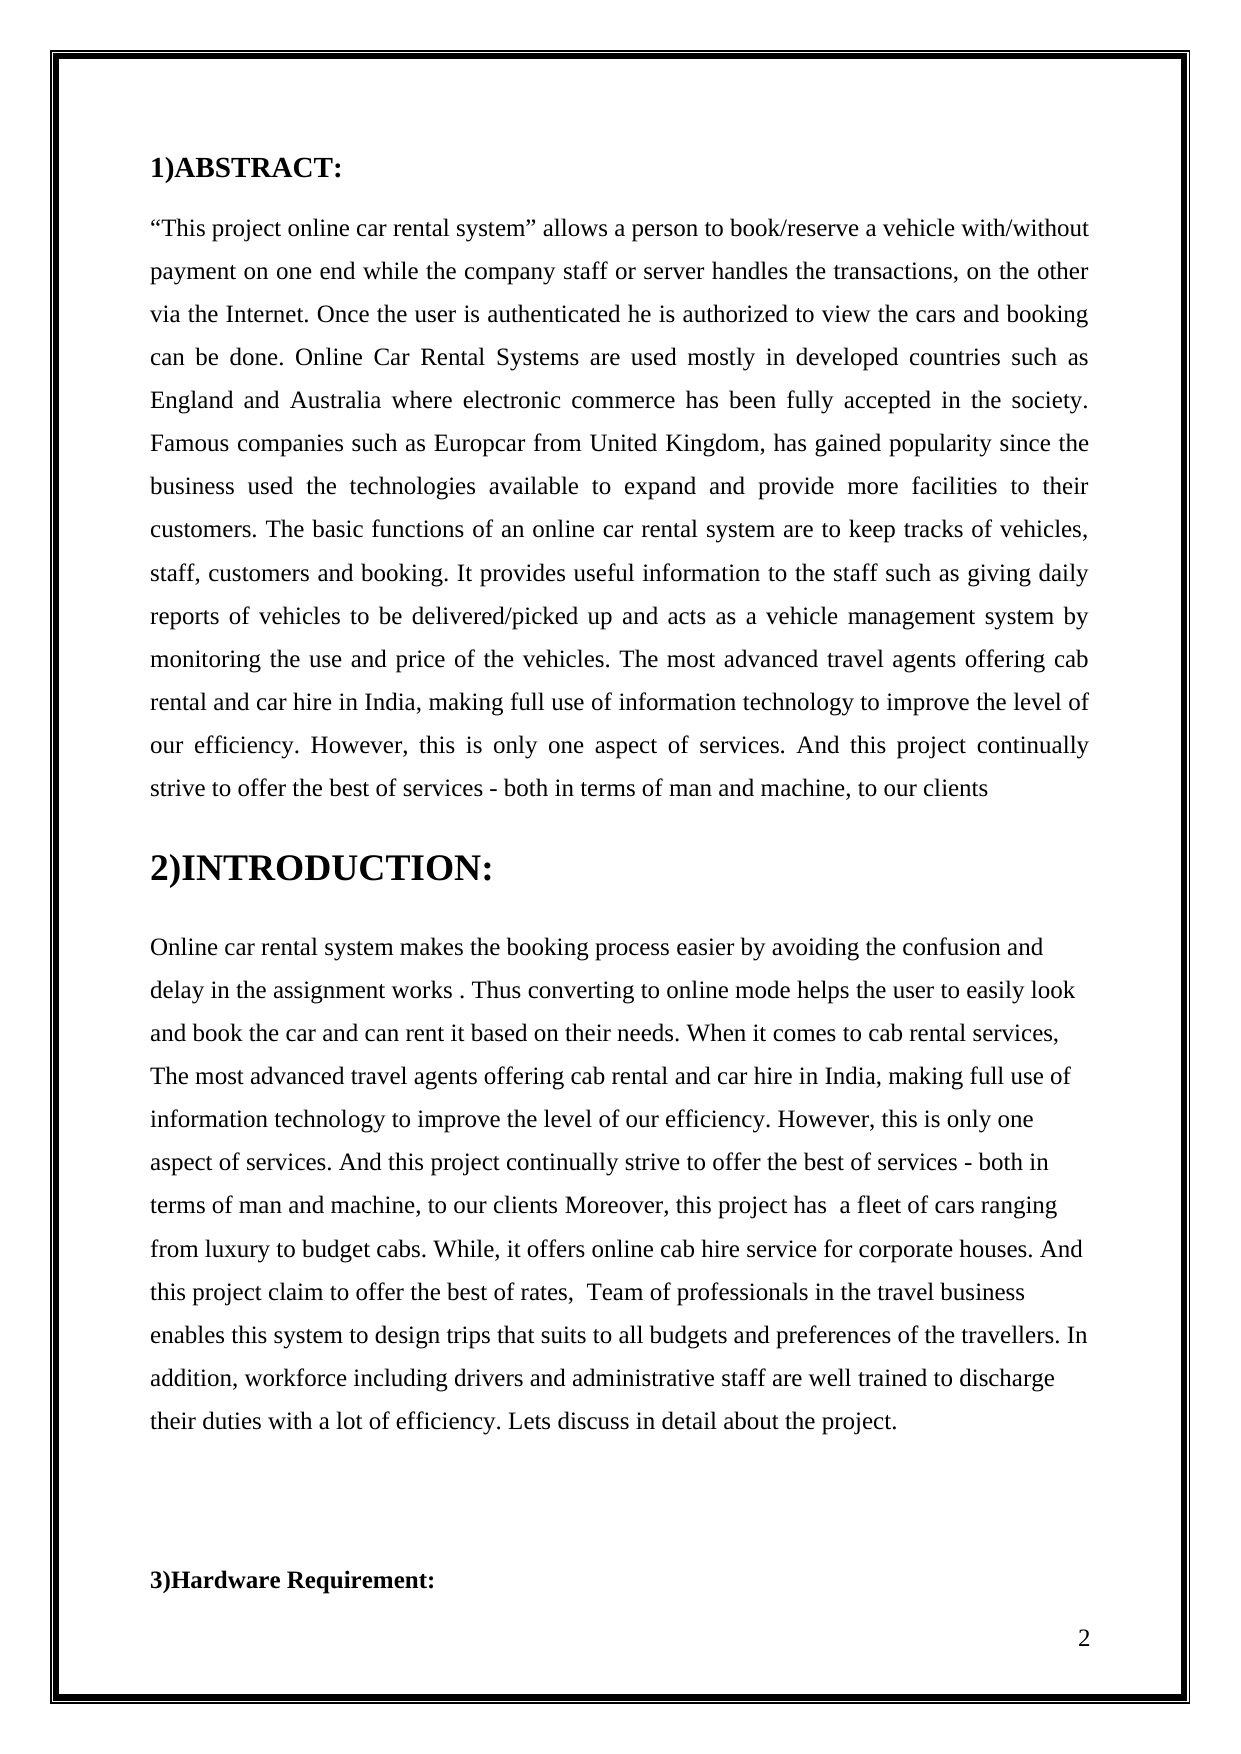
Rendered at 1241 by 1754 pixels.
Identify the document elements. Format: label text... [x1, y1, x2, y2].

text 1)ABSTRACT: [150, 150, 1090, 183]
text “This project online car rental system” allows a person to book/reserve a vehicle with/without payment on one end while the company staff or server handles the transactions, on the other via the Internet. Once the user is authenticated he is authorized to view the cars and booking can be done. Online Car Rental Systems are used mostly in developed countries such as England and Australia where electronic commerce has been fully accepted in the society. Famous companies such as Europcar from United Kingdom, has gained popularity since the business used the technologies available to expand and provide more facilities to their customers. The basic functions of an online car rental system are to keep tracks of vehicles, staff, customers and booking. It provides useful information to the staff such as giving daily reports of vehicles to be delivered/picked up and acts as a vehicle management system by monitoring the use and price of the vehicles. The most advanced travel agents offering cab rental and car hire in India, making full use of information technology to improve the level of our efficiency. However, this is only one aspect of services. And this project continually strive to offer the best of services - both in terms of man and machine, to our clients [150, 213, 1090, 802]
text Online car rental system makes the booking process easier by avoiding the confusion and delay in the assignment works . Thus converting to online mode helps the user to easily look and book the car and can rent it based on their needs. When it comes to cab rental services, The most advanced travel agents offering cab rental and car hire in India, making full use of information technology to improve the level of our efficiency. However, this is only one aspect of services. And this project continually strive to offer the best of services - both in terms of man and machine, to our clients Moreover, this project has a fleet of cars ranging from luxury to budget cabs. While, it offers online cab hire service for corporate houses. And this project claim to offer the best of rates, Team of professionals in the travel business enables this system to design trips that suits to all budgets and preferences of the travellers. In addition, workforce including drivers and administrative staff are well trained to discharge their duties with a lot of efficiency. Lets discuss in detail about the project. [150, 932, 1090, 1435]
text 3)Hardware Requirement: [150, 1565, 1090, 1593]
text 2)INTRODUCTION: [150, 846, 1090, 889]
